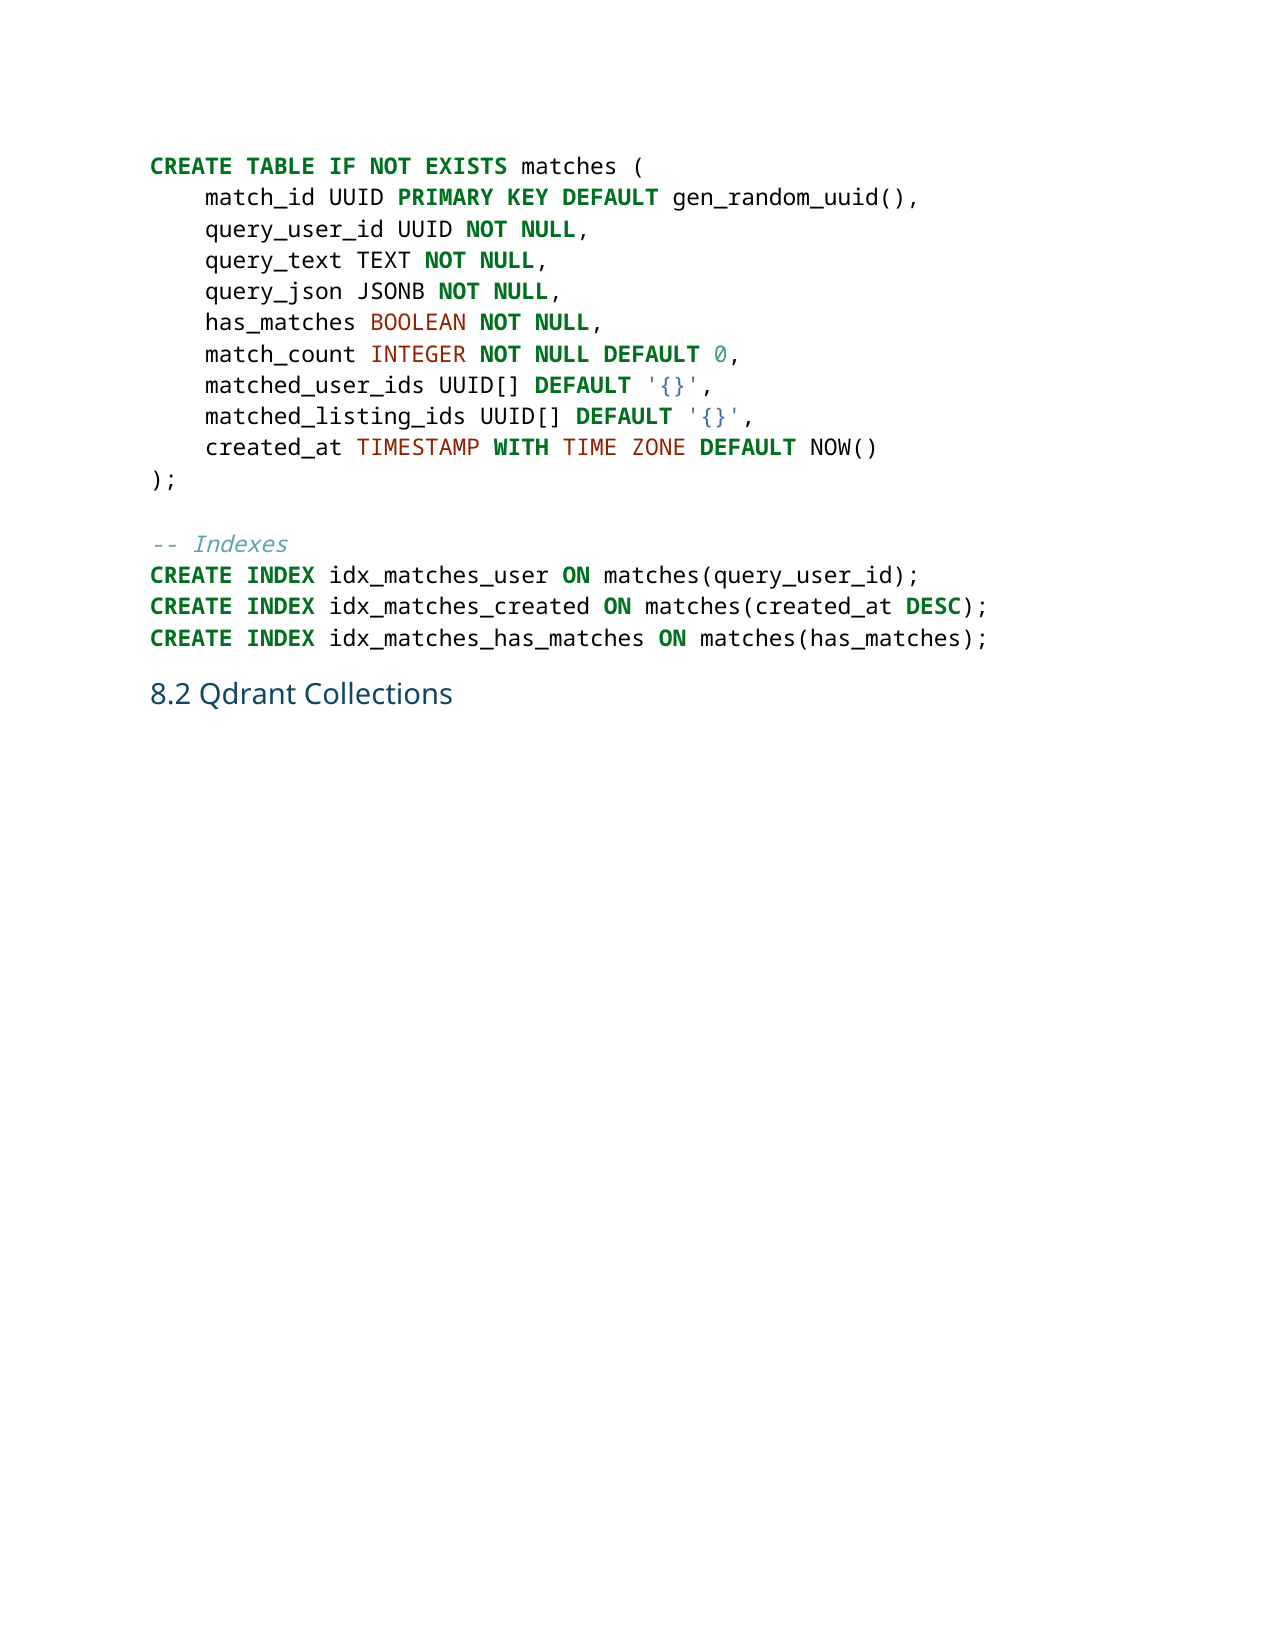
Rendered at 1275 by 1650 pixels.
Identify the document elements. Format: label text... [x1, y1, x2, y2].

subtitle 8.2 Qdrant Collections [150, 674, 1125, 713]
text CREATE TABLE IF NOT EXISTS matches ( match_id UUID PRIMARY KEY DEFAULT gen_random_uuid(), query_user_id UUID NOT NULL, query_text TEXT NOT NULL, query_json JSONB NOT NULL, has_matches BOOLEAN NOT NULL, match_count INTEGER NOT NULL DEFAULT 0, matched_user_ids UUID[] DEFAULT '{}', matched_listing_ids UUID[] DEFAULT '{}', created_at TIMESTAMP WITH TIME ZONE DEFAULT NOW() ); -- Indexes CREATE INDEX idx_matches_user ON matches(query_user_id); CREATE INDEX idx_matches_created ON matches(created_at DESC); CREATE INDEX idx_matches_has_matches ON matches(has_matches); [150, 150, 1125, 653]
